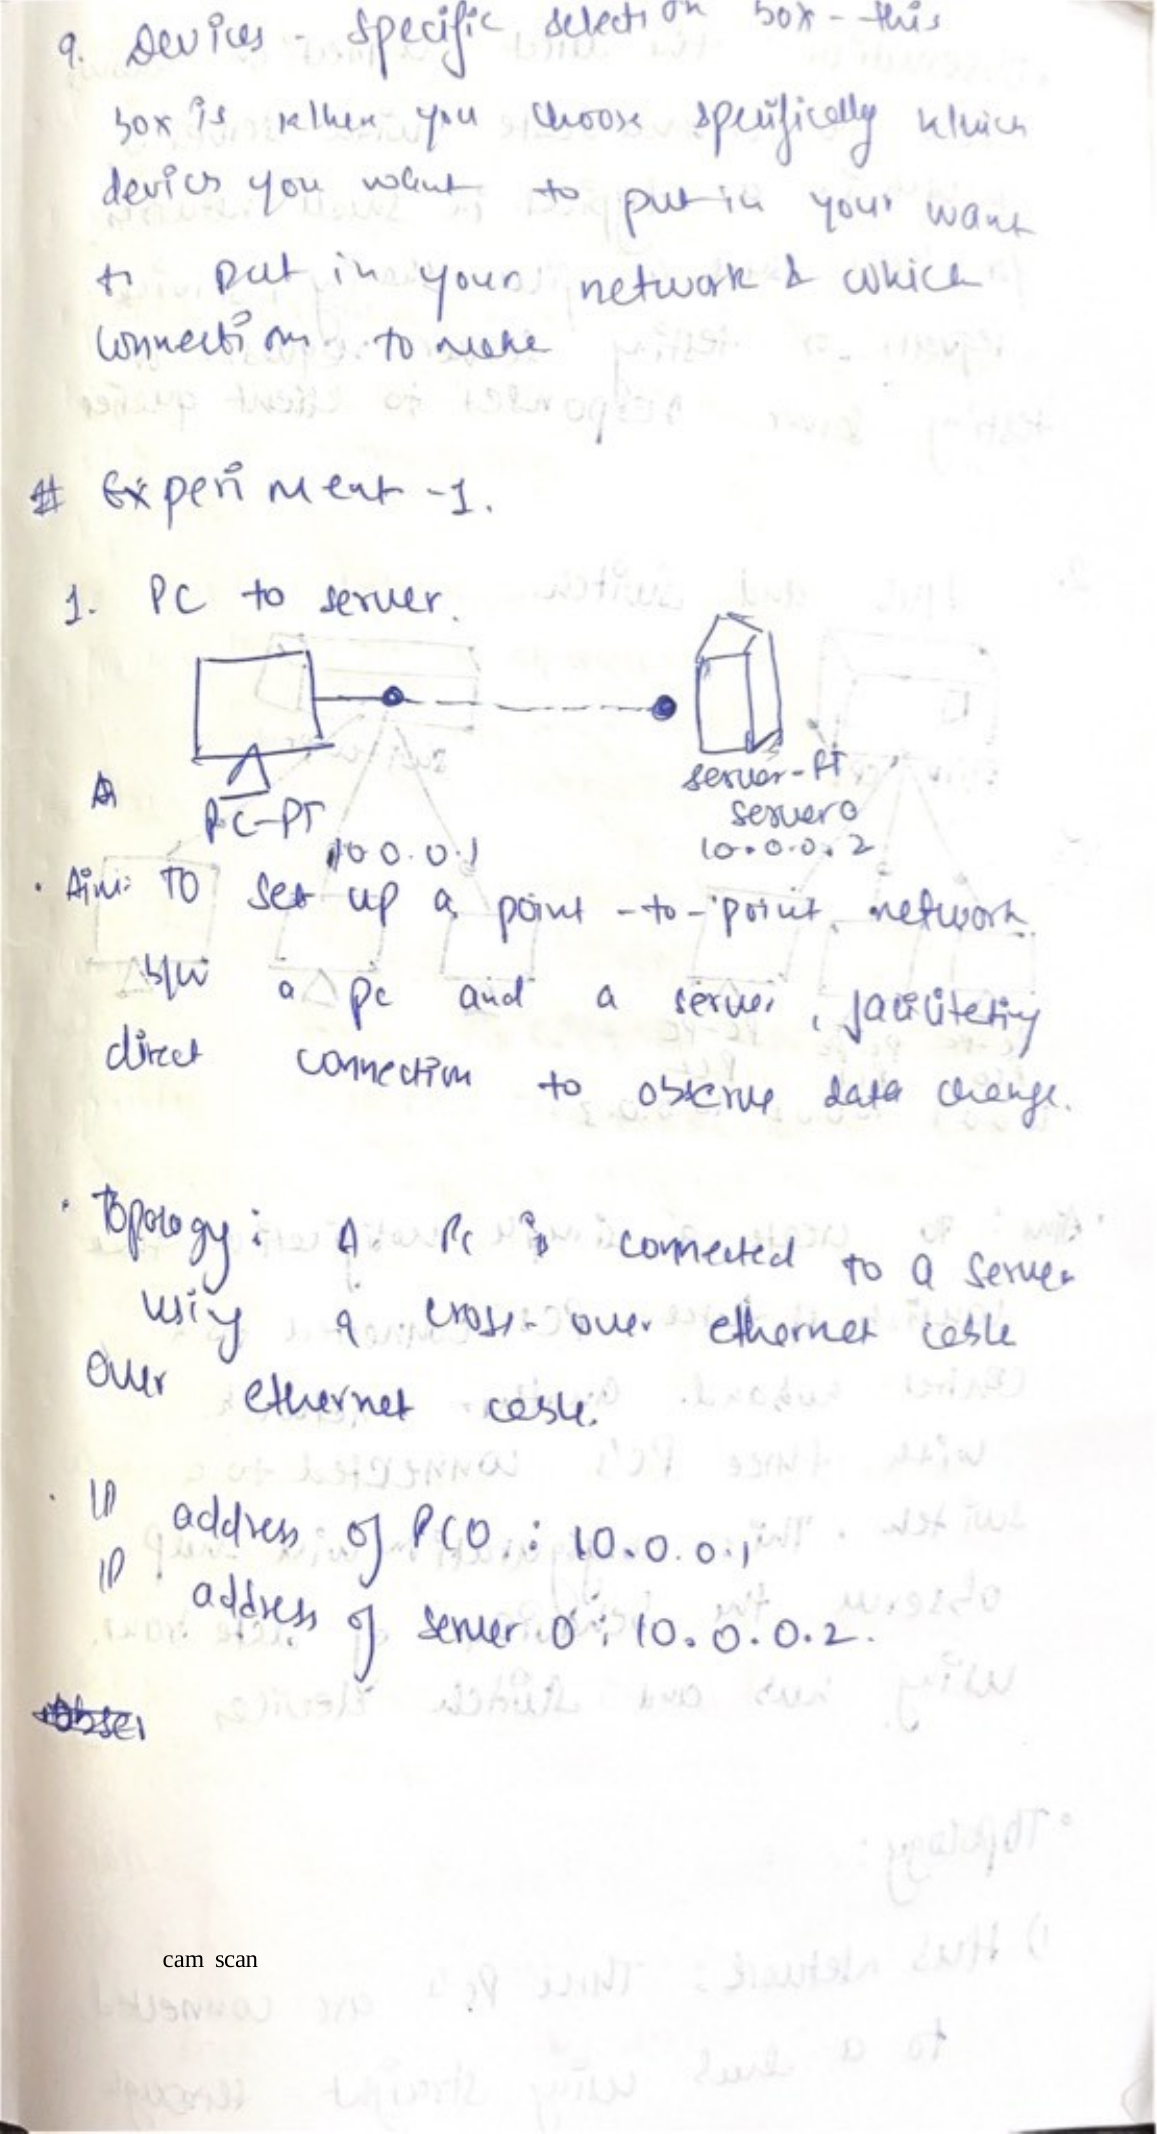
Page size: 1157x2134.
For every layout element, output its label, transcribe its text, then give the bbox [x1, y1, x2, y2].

picture [0, 0, 1157, 2134]
text cam scan [162, 1944, 952, 1973]
